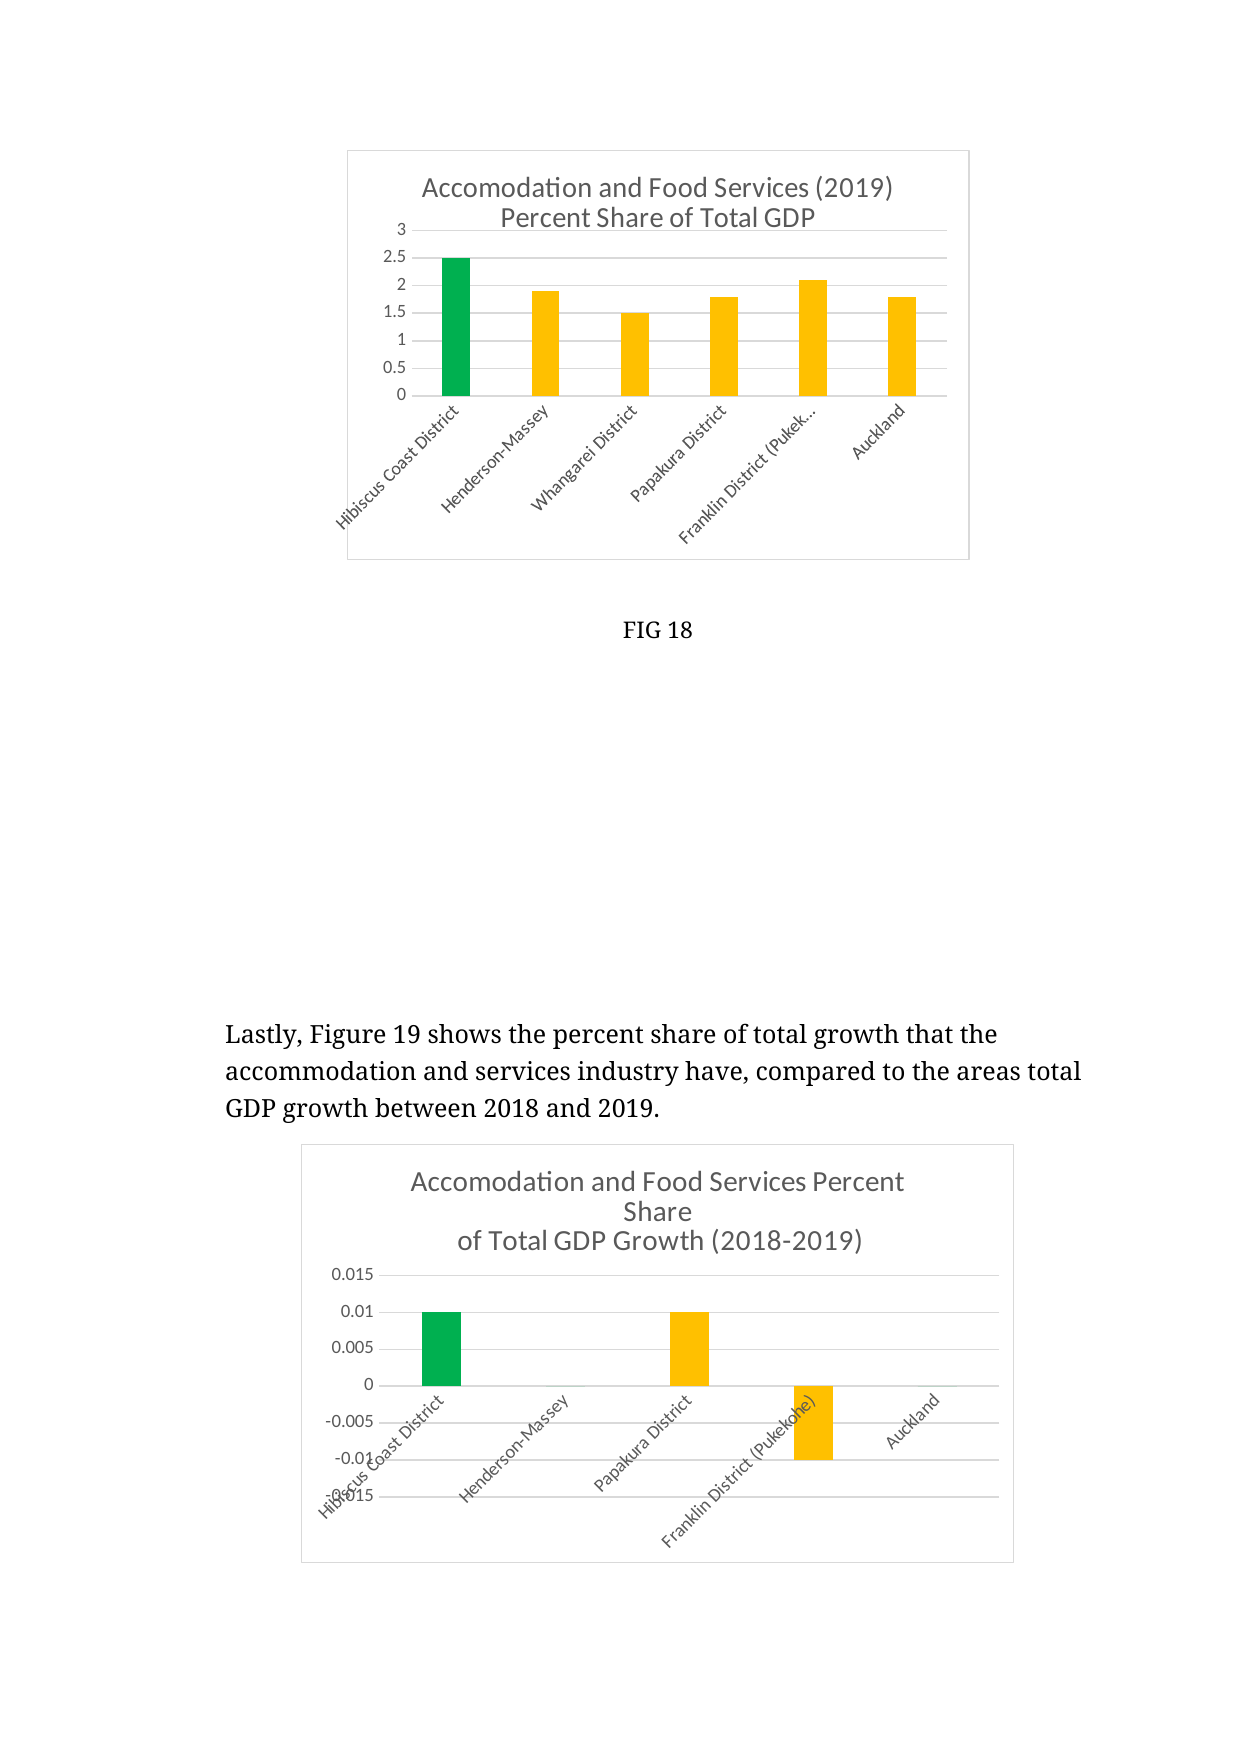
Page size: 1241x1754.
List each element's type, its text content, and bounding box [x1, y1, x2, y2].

text Lastly, Figure 19 shows the percent share of total growth that the accommodation and services industry have, compared to the areas total GDP growth between 2018 and 2019. [225, 1017, 1090, 1124]
text FIG 18 [225, 613, 1090, 645]
